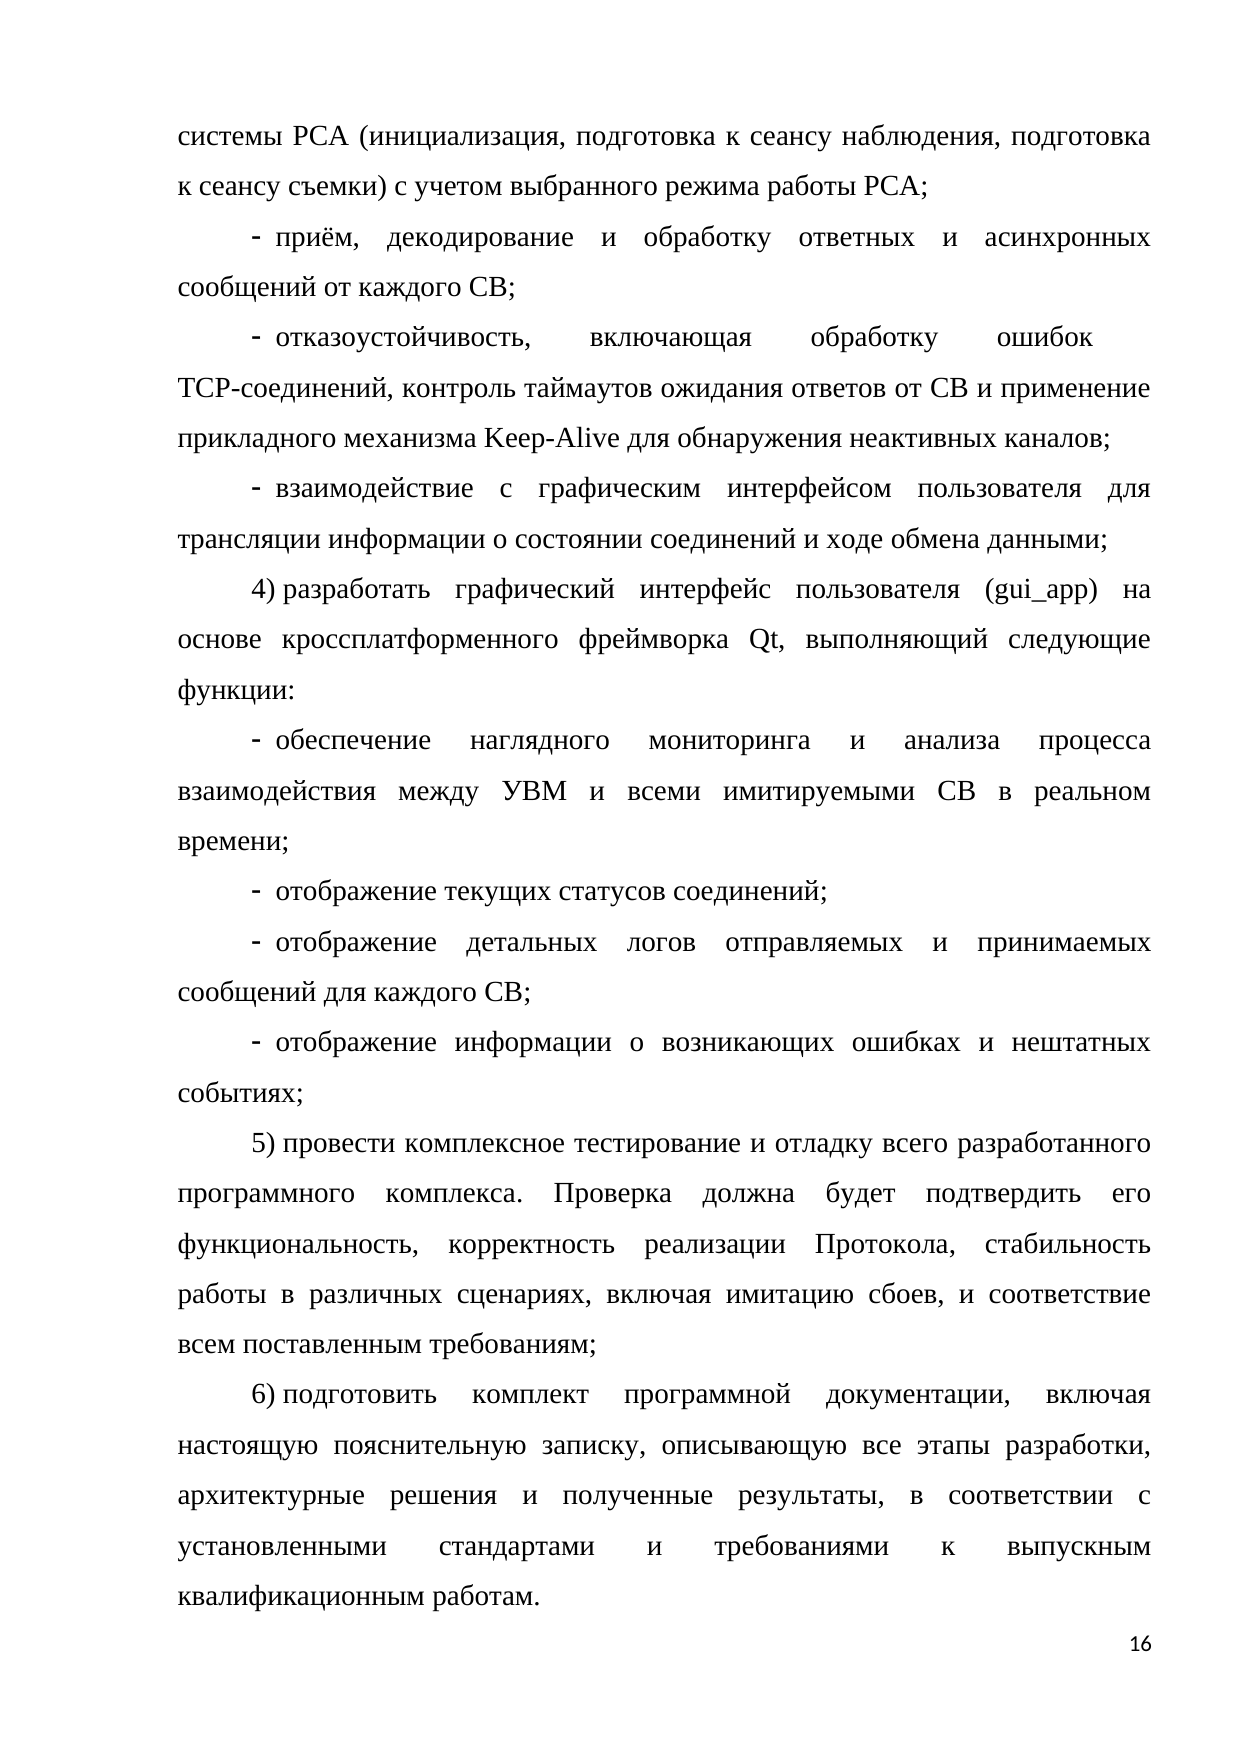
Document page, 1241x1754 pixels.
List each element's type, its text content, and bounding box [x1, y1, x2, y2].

text подготовить комплект программной документации, включая настоящую пояснительную записку, описывающую все этапы разработки, архитектурные решения и полученные результаты, в соответствии с установленными стандартами и требованиями к выпускным квалификационным работам. [177, 1377, 1152, 1611]
text отображение информации о возникающих ошибках и нештатных событиях; [177, 1024, 1152, 1108]
text взаимодействие с графическим интерфейсом пользователя для трансляции информации о состоянии соединений и ходе обмена данными; [177, 471, 1152, 554]
text отображение текущих статусов соединений; [177, 873, 1152, 907]
text провести комплексное тестирование и отладку всего разработанного программного комплекса. Проверка должна будет подтвердить его функциональность, корректность реализации Протокола, стабильность работы в различных сценариях, включая имитацию сбоев, и соответствие всем поставленным требованиям; [177, 1125, 1152, 1360]
text приём, декодирование и обработку ответных и асинхронных сообщений от каждого СВ; [177, 219, 1152, 303]
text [177, 118, 1152, 202]
text разработать графический интерфейс пользователя (gui_app) на основе кроссплатформенного фреймворка Qt, выполняющий следующие функции: [177, 571, 1152, 705]
text отображение детальных логов отправляемых и принимаемых сообщений для каждого СВ; [177, 924, 1152, 1008]
text отказоустойчивость, включающая обработку ошибок TCP-соединений, контроль таймаутов ожидания ответов от СВ и применение прикладного механизма Keep-Alive для обнаружения неактивных каналов; [177, 319, 1152, 454]
text обеспечение наглядного мониторинга и анализа процесса взаимодействия между УВМ и всеми имитируемыми СВ в реальном времени; [177, 722, 1152, 856]
